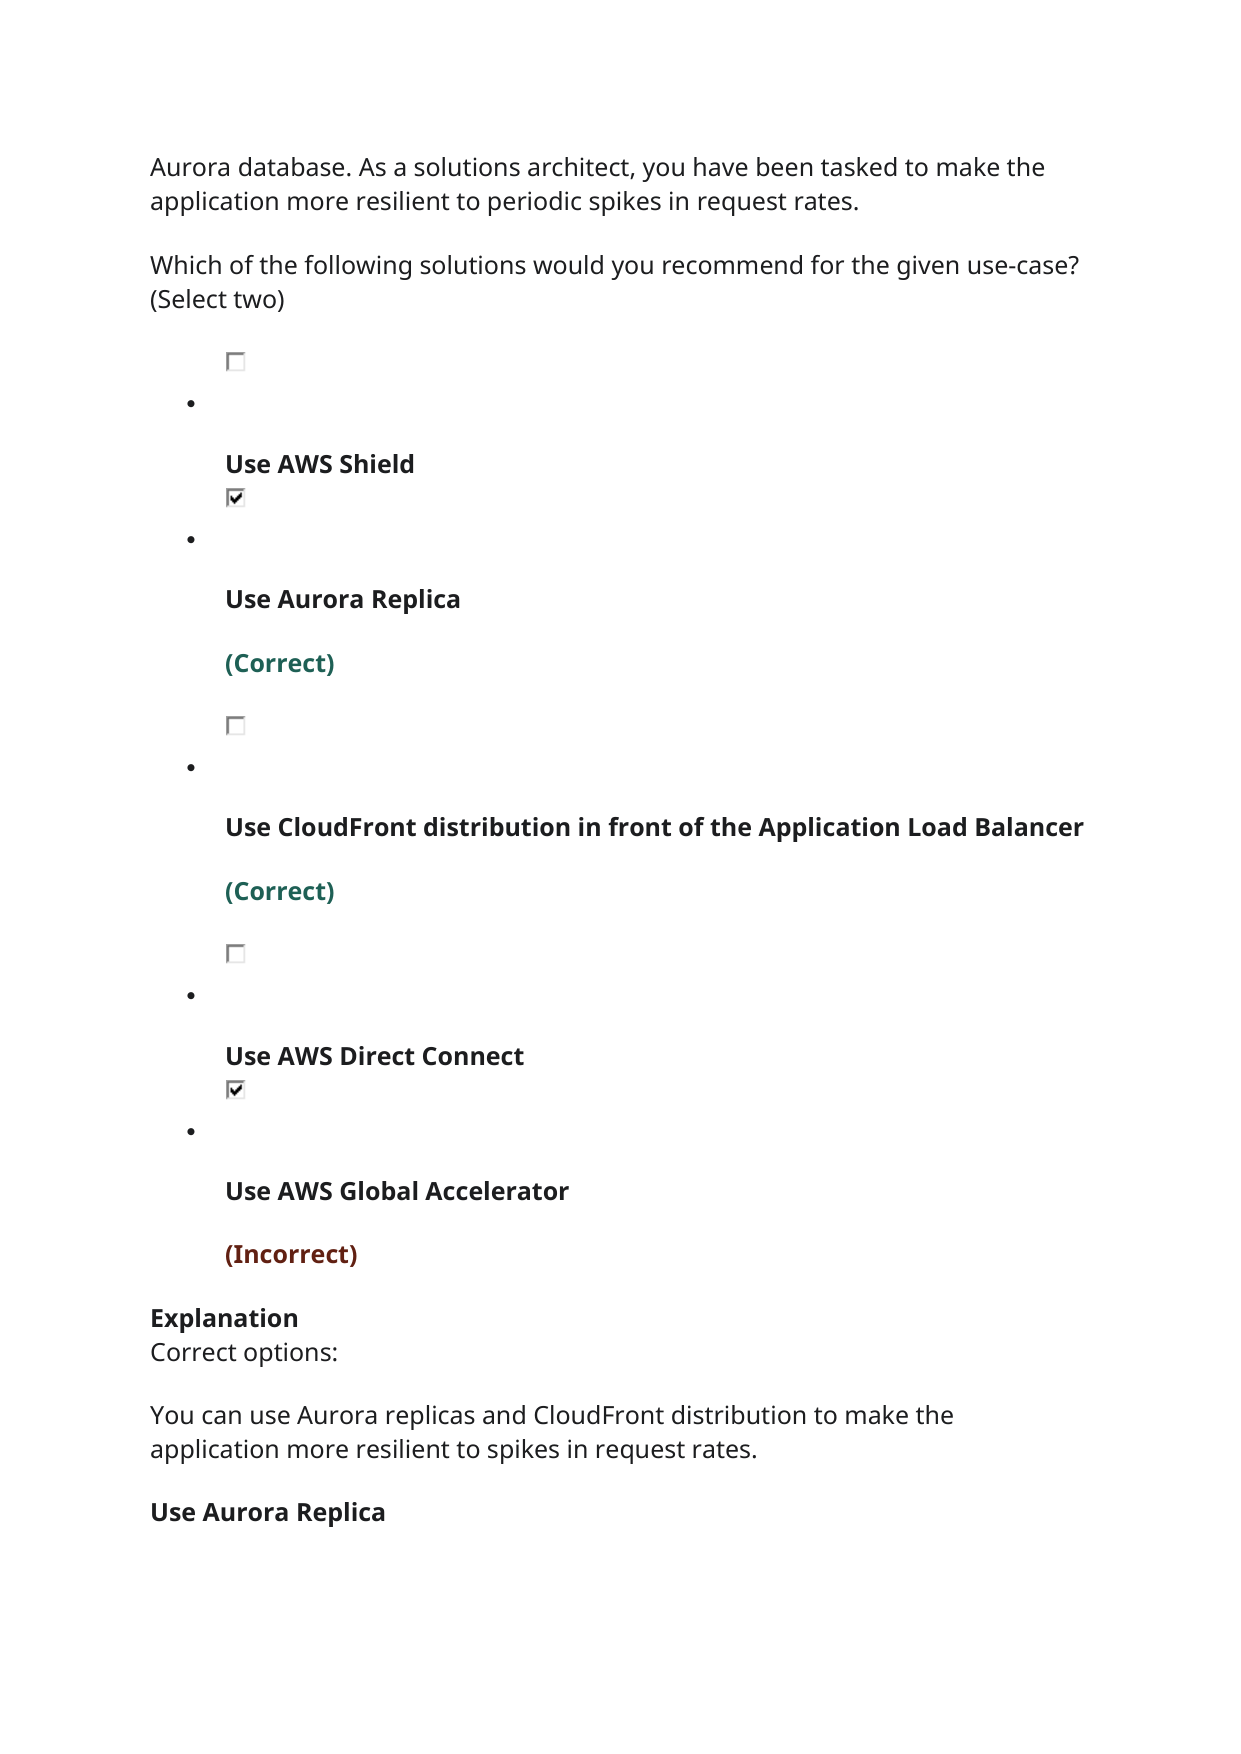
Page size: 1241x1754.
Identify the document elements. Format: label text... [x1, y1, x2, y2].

text (Correct) [225, 645, 1090, 679]
text You can use Aurora replicas and CloudFront distribution to make the application more resilient to spikes in request rates. [150, 1398, 1090, 1466]
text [150, 150, 1090, 218]
text Which of the following solutions would you recommend for the given use-case? (Select two) [150, 247, 1090, 315]
text Use Aurora Replica [225, 582, 1090, 616]
text Explanation [150, 1300, 1090, 1334]
text Use AWS Direct Connect [225, 1038, 1090, 1072]
text (Incorrect) [225, 1237, 1090, 1271]
text Correct options: [150, 1334, 1090, 1368]
text Use AWS Shield [225, 446, 1090, 480]
text Use CloudFront distribution in front of the Application Load Balancer [225, 810, 1090, 844]
text Use Aurora Replica [150, 1495, 1090, 1529]
text (Correct) [225, 873, 1090, 907]
text Use AWS Global Accelerator [225, 1174, 1090, 1208]
